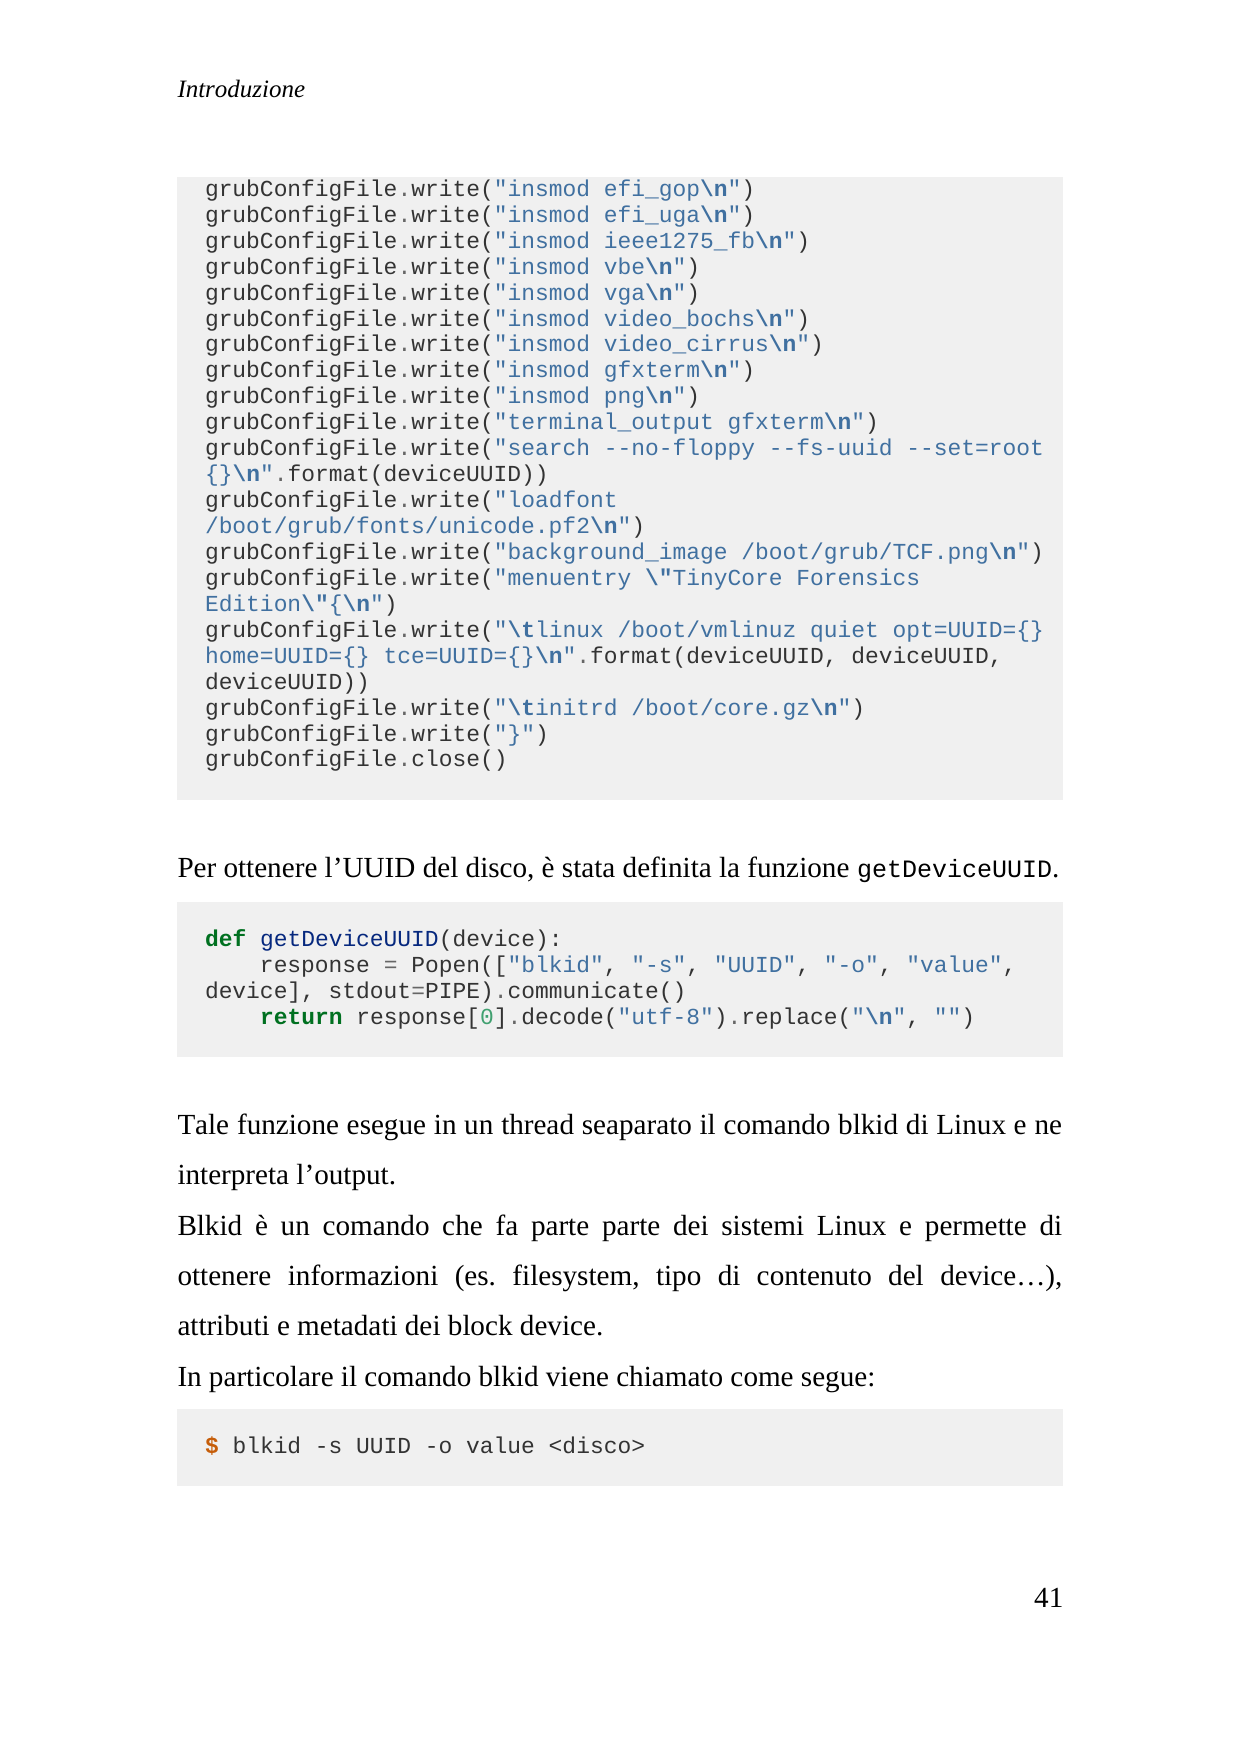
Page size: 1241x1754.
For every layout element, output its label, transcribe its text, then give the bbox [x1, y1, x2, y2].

text grubConfigFile.write("insmod vga\n") [177, 281, 1063, 307]
text return response[0].decode("utf-8").replace("\n", "") [177, 1005, 1063, 1031]
text grubConfigFile.write("insmod png\n") [177, 385, 1063, 411]
text grubConfigFile.write("insmod gfxterm\n") [177, 359, 1063, 385]
text grubConfigFile.write("\tlinux /boot/vmlinuz quiet opt=UUID={} [177, 618, 1063, 644]
text grubConfigFile.write("background_image /boot/grub/TCF.png\n") [177, 540, 1063, 566]
text home=UUID={} tce=UUID={}\n".format(deviceUUID, deviceUUID, [177, 644, 1063, 670]
text Blkid è un comando che fa parte parte dei sistemi Linux e permette di ottenere informazioni (es. filesystem, tipo di contenuto del device…), attributi e metadati dei block device. [177, 1208, 1063, 1342]
text grubConfigFile.write("insmod vbe\n") [177, 255, 1063, 281]
text grubConfigFile.write("\tinitrd /boot/core.gz\n") [177, 696, 1063, 722]
text grubConfigFile.write("insmod ieee1275_fb\n") [177, 229, 1063, 255]
text Tale funzione esegue in un thread seaparato il comando blkid di Linux e ne interpreta l’output. [177, 1107, 1063, 1191]
text grubConfigFile.write("insmod video_bochs\n") [177, 307, 1063, 333]
text deviceUUID)) [177, 670, 1063, 696]
text {}\n".format(deviceUUID)) [177, 462, 1063, 488]
text In particolare il comando blkid viene chiamato come segue: [177, 1359, 1063, 1392]
text grubConfigFile.write("insmod efi_uga\n") [177, 203, 1063, 229]
text grubConfigFile.write("search --no-floppy --fs-uuid --set=root [177, 437, 1063, 462]
text /boot/grub/fonts/unicode.pf2\n") [177, 514, 1063, 540]
text $ blkid -s UUID -o value <disco> [177, 1435, 1063, 1461]
text grubConfigFile.close() [177, 748, 1063, 774]
text Edition\"{\n") [177, 592, 1063, 618]
text grubConfigFile.write("loadfont [177, 488, 1063, 514]
text grubConfigFile.write("insmod efi_gop\n") [177, 177, 1063, 203]
text response = Popen(["blkid", "-s", "UUID", "-o", "value", [177, 953, 1063, 979]
text grubConfigFile.write("}") [177, 722, 1063, 748]
text grubConfigFile.write("insmod video_cirrus\n") [177, 333, 1063, 359]
text grubConfigFile.write("terminal_output gfxterm\n") [177, 411, 1063, 437]
text device], stdout=PIPE).communicate() [177, 979, 1063, 1005]
text def getDeviceUUID(device): [177, 928, 1063, 953]
text grubConfigFile.write("menuentry \"TinyCore Forensics [177, 566, 1063, 592]
text Per ottenere l’UUID del disco, è stata definita la funzione getDeviceUUID. [177, 850, 1063, 885]
